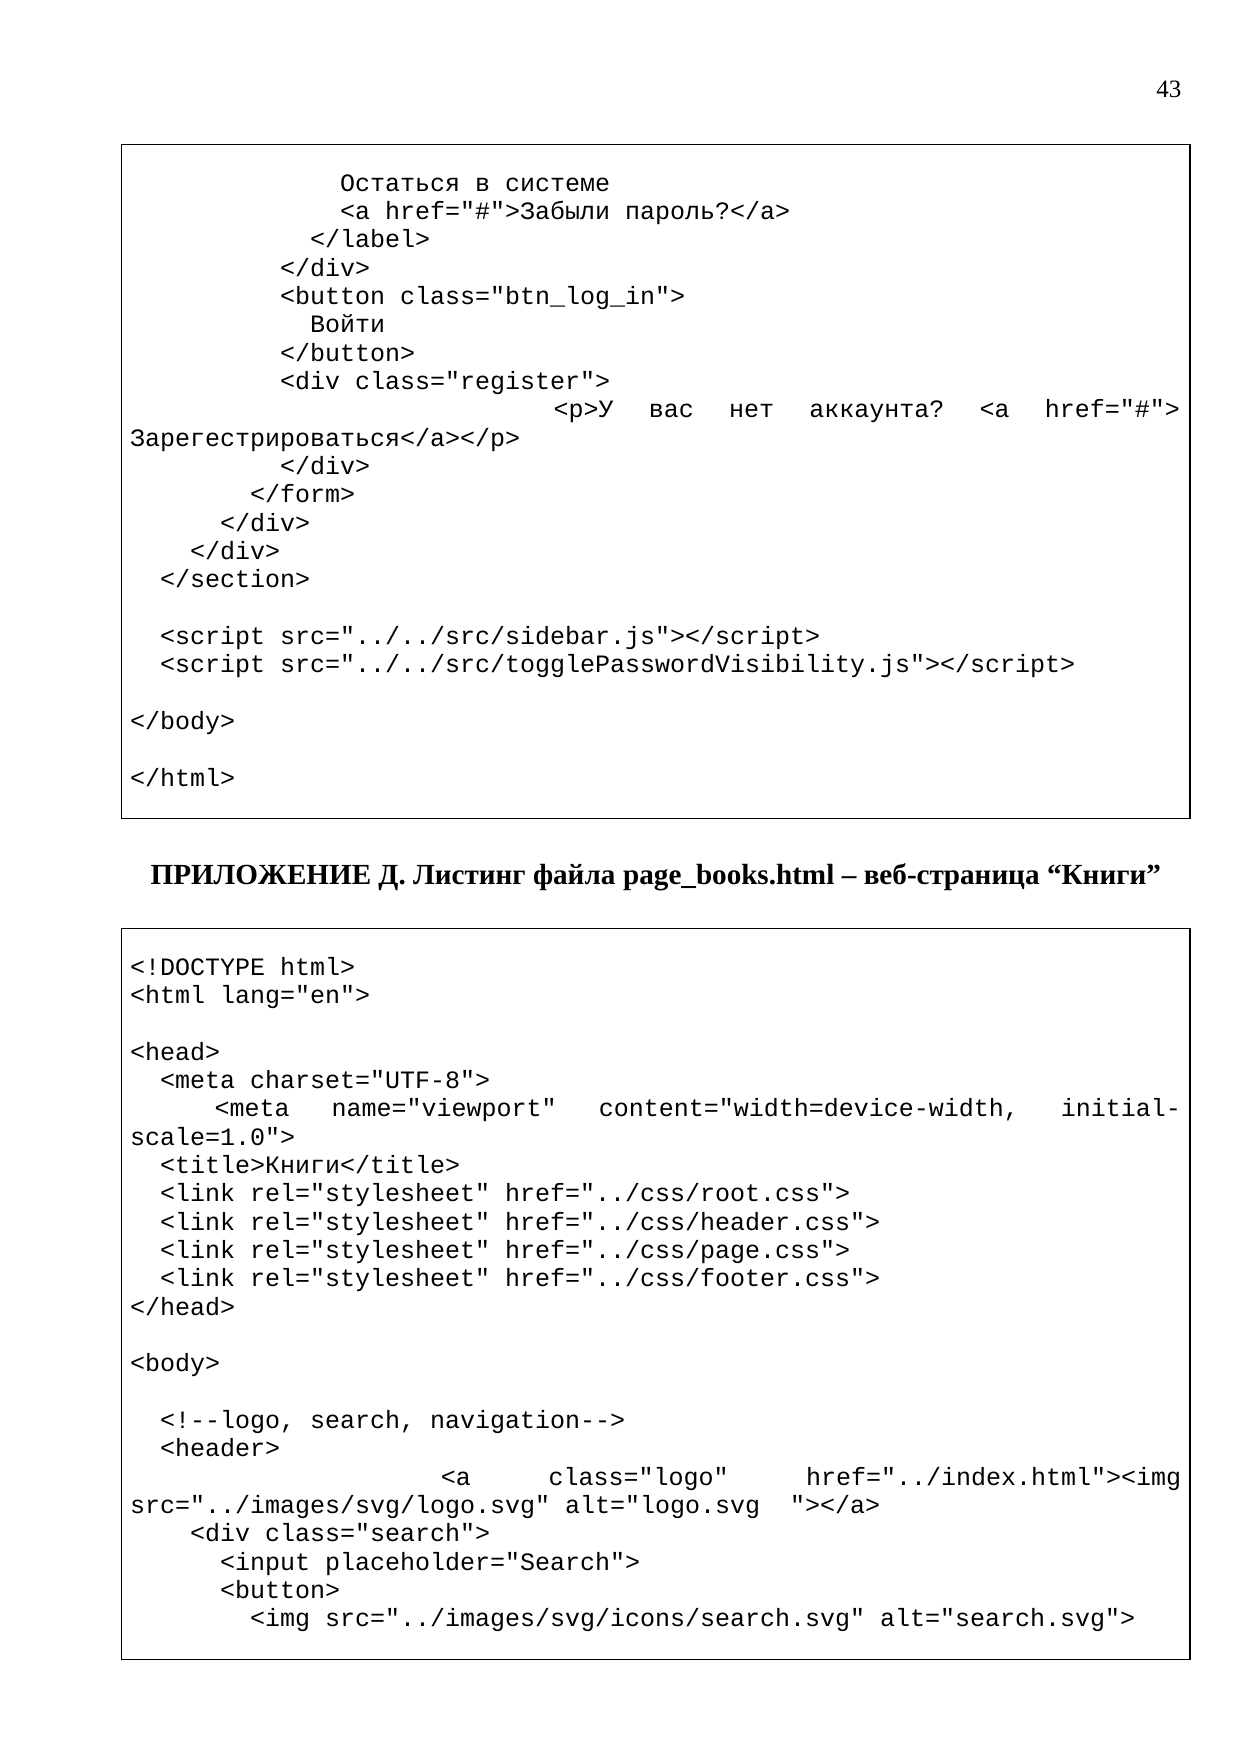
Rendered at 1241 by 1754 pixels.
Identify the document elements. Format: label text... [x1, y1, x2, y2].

text </head> [130, 1294, 1181, 1322]
text <meta name="viewport" content="width=device-width, initial-scale=1.0"> [130, 1096, 1181, 1152]
text <title>Книги</title> [130, 1152, 1181, 1181]
text Войти [130, 312, 1181, 340]
text </html> [122, 739, 1189, 818]
text <a href="#">Забыли пароль?</a> [130, 198, 1181, 227]
text <div class="register"> [130, 368, 1181, 397]
text <html lang="en"> [130, 982, 1181, 1011]
text <button class="btn_log_in"> [130, 283, 1181, 312]
text </form> [130, 482, 1181, 510]
text </div> [130, 453, 1181, 482]
text <link rel="stylesheet" href="../css/root.css"> [130, 1181, 1181, 1209]
text <!DOCTYPE html> [122, 929, 1189, 982]
text <link rel="stylesheet" href="../css/page.css"> [130, 1237, 1181, 1266]
text <header> [130, 1436, 1181, 1464]
text <input placeholder="Search"> [130, 1549, 1181, 1577]
text </div> [130, 538, 1181, 567]
text <p>У вас нет аккаунта? <a href="#"> Зарегестрироваться</a></p> [130, 397, 1181, 453]
text <script src="../../src/togglePasswordVisibility.js"></script> [130, 652, 1181, 680]
text </section> [130, 567, 1181, 595]
subtitle ПРИЛОЖЕНИЕ Д. Листинг файла page_books.html – веб-страница “Книги” [130, 857, 1181, 891]
text </label> [130, 227, 1181, 255]
text <img src="../images/svg/icons/search.svg" alt="search.svg"> [122, 1580, 1189, 1659]
text </button> [130, 340, 1181, 368]
text </body> [130, 708, 1181, 737]
text <head> [130, 1039, 1181, 1067]
text <link rel="stylesheet" href="../css/header.css"> [130, 1209, 1181, 1237]
text <meta charset="UTF-8"> [130, 1067, 1181, 1096]
text <!--logo, search, navigation--> [130, 1407, 1181, 1436]
text <body> [130, 1351, 1181, 1379]
text <div class="search"> [130, 1521, 1181, 1549]
text Остаться в системе [122, 145, 1189, 198]
text <link rel="stylesheet" href="../css/footer.css"> [130, 1266, 1181, 1294]
text <script src="../../src/sidebar.js"></script> [130, 623, 1181, 652]
text <a class="logo" href="../index.html"><img src="../images/svg/logo.svg" alt="logo.svg "></a> [130, 1464, 1181, 1521]
text </div> [130, 510, 1181, 538]
text </div> [130, 255, 1181, 283]
